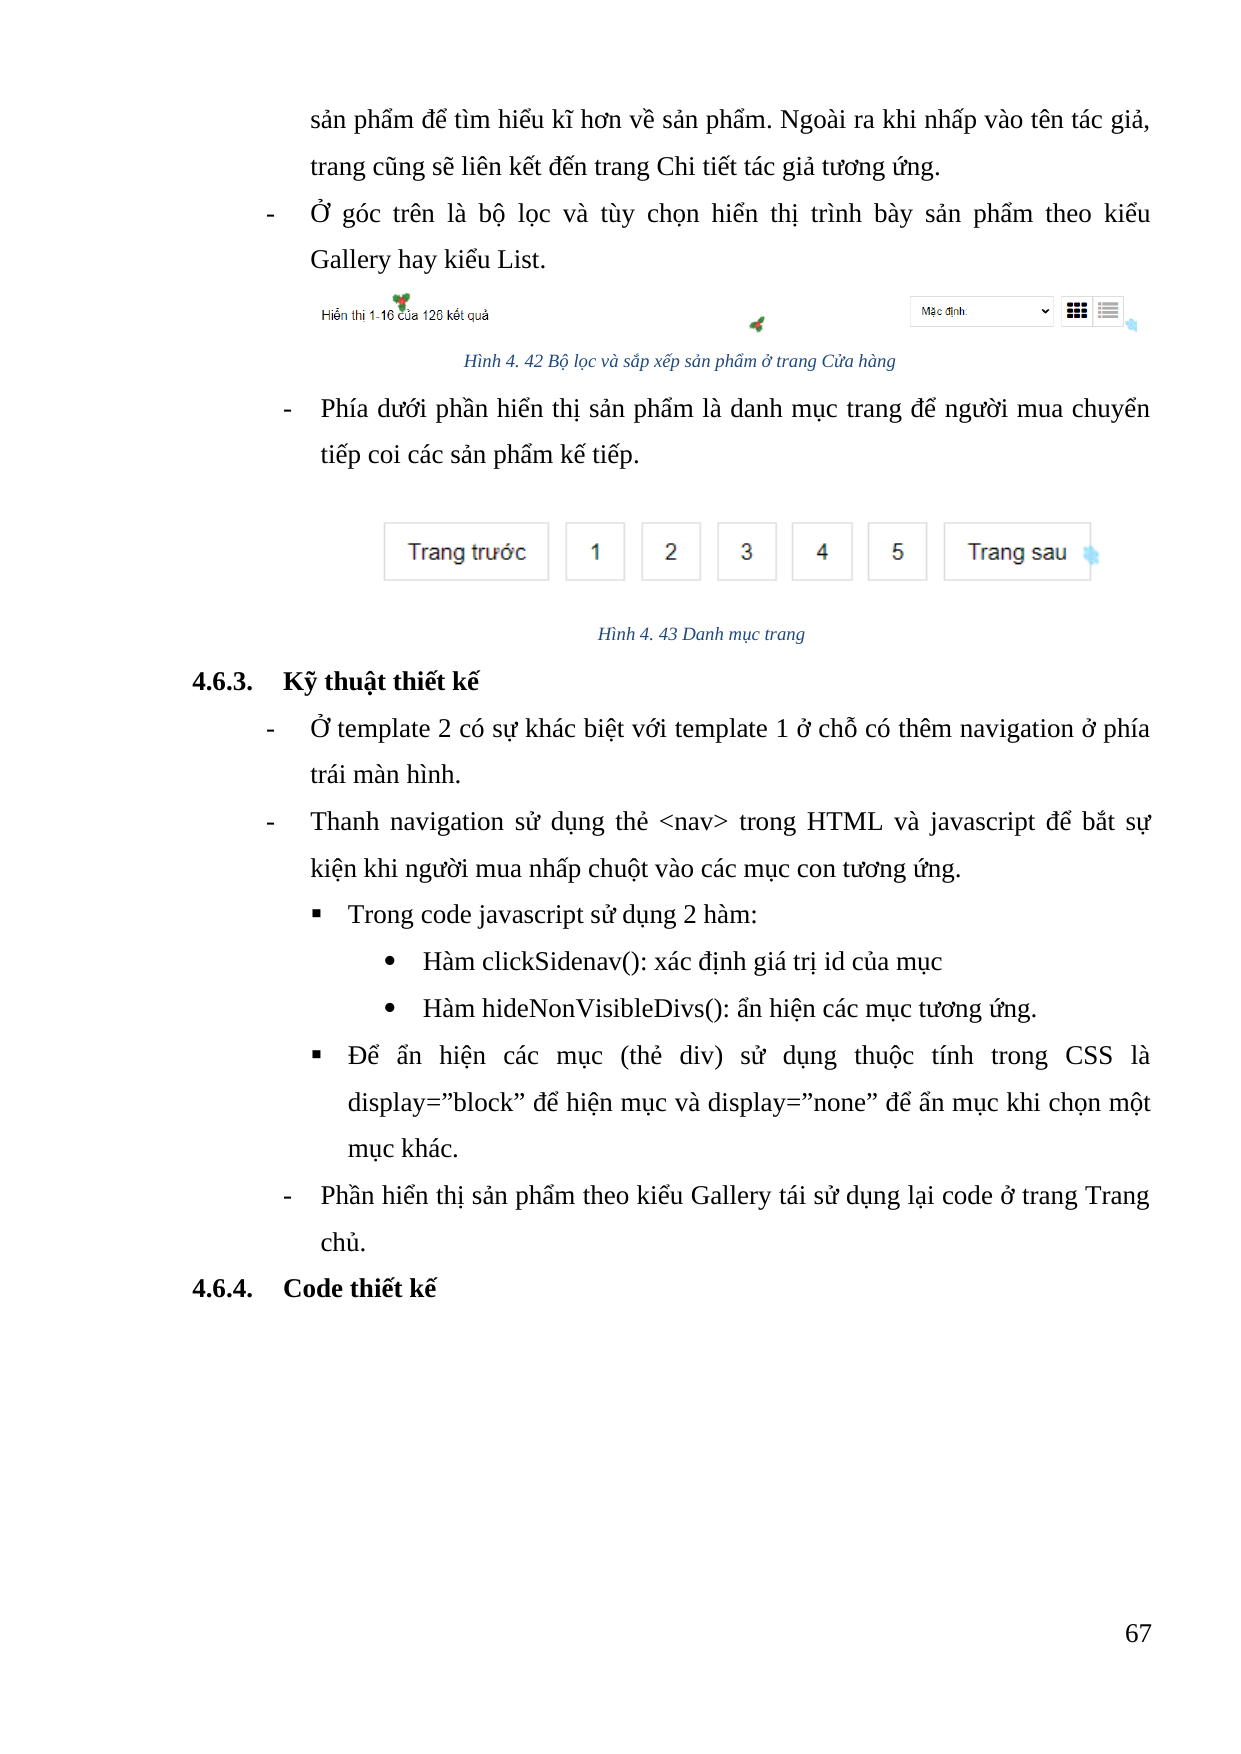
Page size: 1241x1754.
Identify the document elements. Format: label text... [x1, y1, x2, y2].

list Trong code javascript sử dụng 2 hàm: [310, 898, 1152, 930]
list Phía dưới phần hiển thị sản phẩm là danh mục trang để người mua chuyển tiếp coi các sản phẩm kế tiếp. [283, 392, 1152, 470]
list Hàm hideNonVisibleDivs(): ẩn hiện các mục tương ứng. [385, 992, 1152, 1023]
picture [310, 290, 1137, 334]
list Thanh navigation sử dụng thẻ <nav> trong HTML và javascript để bắt sự kiện khi người mua nhấp chuột vào các mục con tương ứng. [266, 805, 1152, 883]
list Phần hiển thị sản phẩm theo kiểu Gallery tái sử dụng lại code ở trang Trang chủ. [283, 1179, 1152, 1257]
list Hàm clickSidenav(): xác định giá trị id của mục [385, 945, 1152, 977]
list Ở góc trên là bộ lọc và tùy chọn hiển thị trình bày sản phẩm theo kiểu Gallery hay kiểu List. [266, 197, 1152, 274]
list Code thiết kế [192, 1273, 1152, 1304]
list Ở template 2 có sự khác biệt với template 1 ở chỗ có thêm navigation ở phía trái màn hình. [266, 712, 1152, 790]
list Kỹ thuật thiết kế [192, 665, 1152, 696]
list Để ẩn hiện các mục (thẻ div) sử dụng thuộc tính trong CSS là display=”block” để hiện mục và display=”none” để ẩn mục khi chọn một mục khác. [310, 1039, 1152, 1164]
picture [320, 485, 1148, 608]
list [266, 103, 1152, 181]
